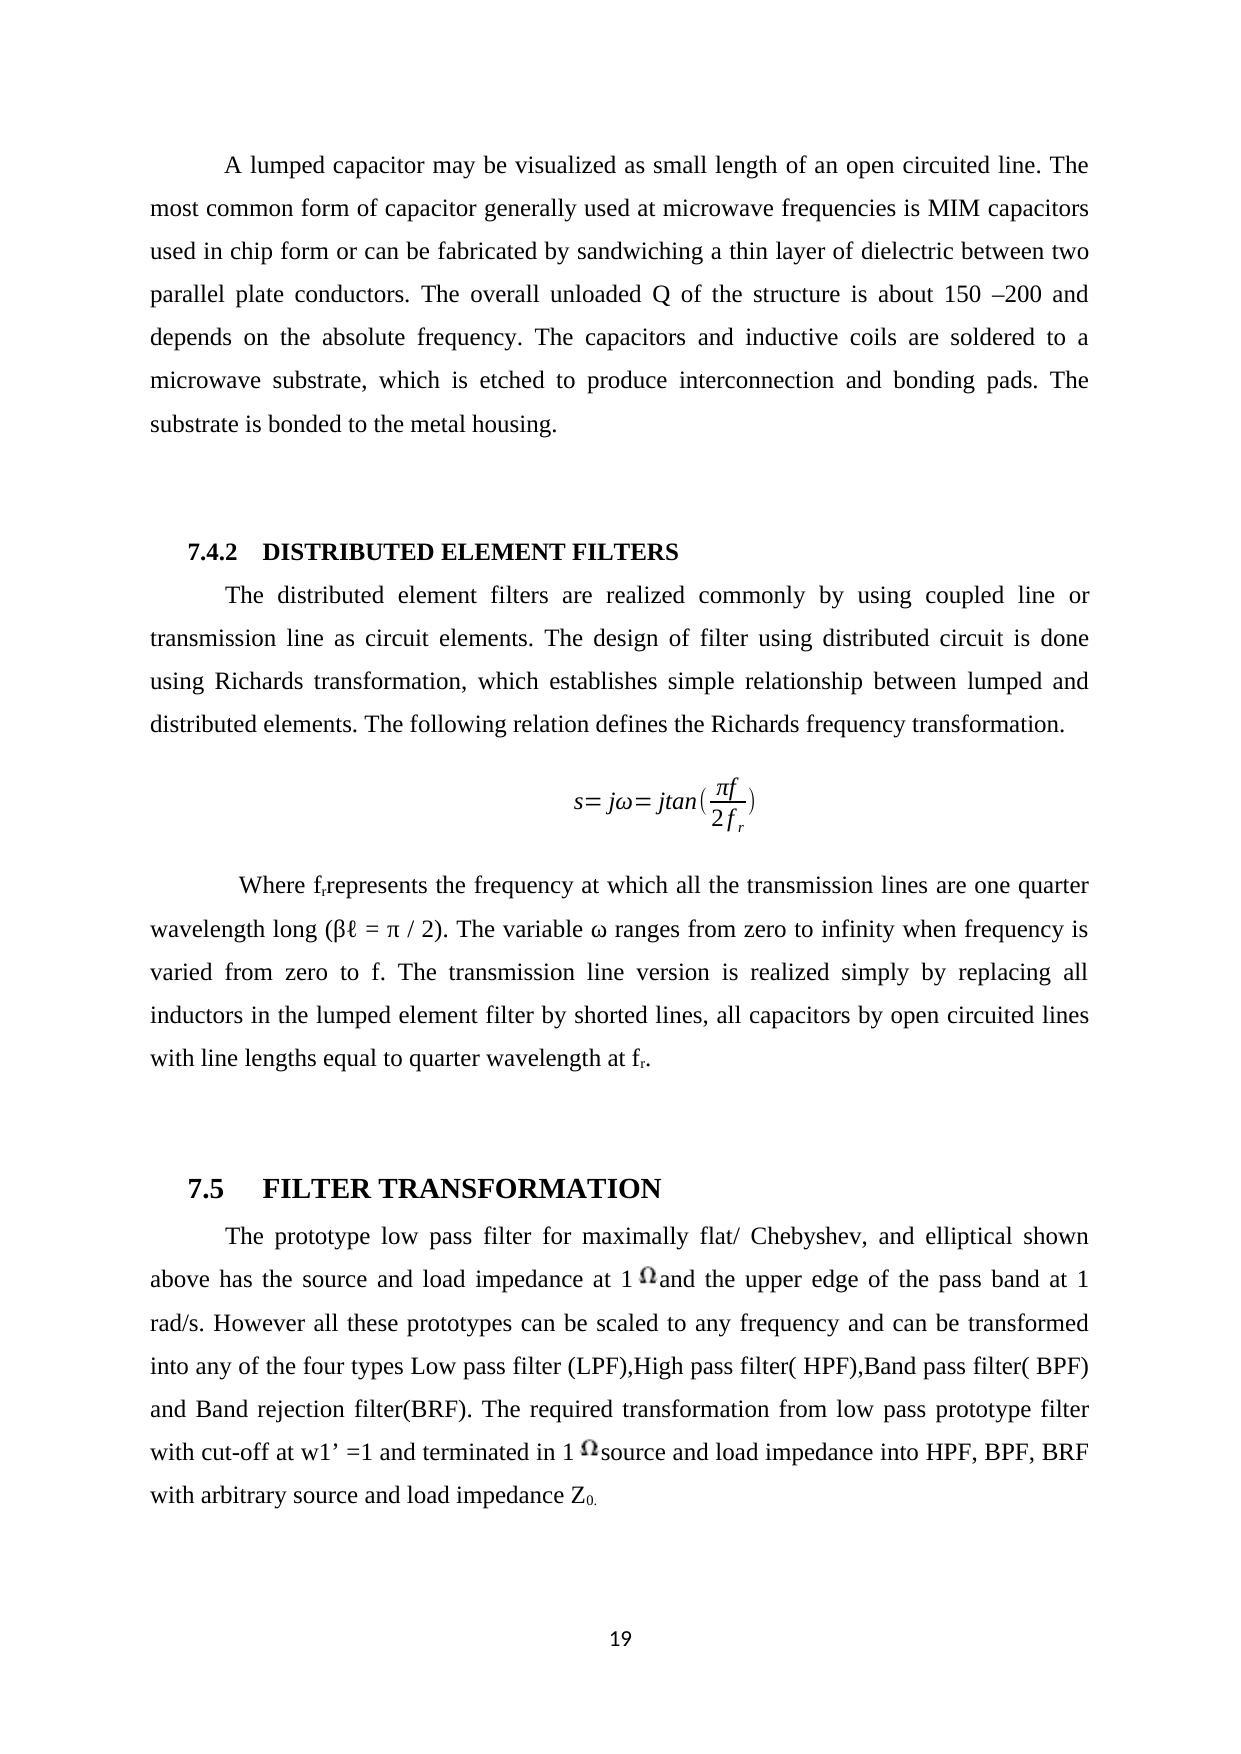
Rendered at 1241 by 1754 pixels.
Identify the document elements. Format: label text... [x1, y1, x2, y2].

text Where frrepresents the frequency at which all the transmission lines are one quarter wavelength long (βℓ = π / 2). The variable ω ranges from zero to infinity when frequency is varied from zero to f. The transmission line version is realized simply by replacing all inductors in the lumped element filter by shorted lines, all capacitors by open circuited lines with line lengths equal to quarter wavelength at fr. [150, 871, 1090, 1072]
list DISTRIBUTED ELEMENT FILTERS [187, 537, 985, 565]
text A lumped capacitor may be visualized as small length of an open circuited line. The most common form of capacitor generally used at microwave frequencies is MIM capacitors used in chip form or can be fabricated by sandwiching a thin layer of dielectric between two parallel plate conductors. The overall unloaded Q of the structure is about 150 –200 and depends on the absolute frequency. The capacitors and inductive coils are soldered to a microwave substrate, which is etched to produce interconnection and bonding pads. The substrate is bonded to the metal housing. [150, 150, 1090, 437]
list FILTER TRANSFORMATION [187, 1171, 985, 1204]
text The prototype low pass filter for maximally flat/ Chebyshev, and elliptical shown above has the source and load impedance at 1and the upper edge of the pass band at 1 rad/s. However all these prototypes can be scaled to any frequency and can be transformed into any of the four types Low pass filter (LPF),High pass filter( HPF),Band pass filter( BPF) and Band rejection filter(BRF). The required transformation from low pass prototype filter with cut-off at w1’ =1 and terminated in 1source and load impedance into HPF, BPF, BRF with arbitrary source and load impedance Z0. [150, 1221, 1090, 1509]
text The distributed element filters are realized commonly by using coupled line or transmission line as circuit elements. The design of filter using distributed circuit is done using Richards transformation, which establishes simple relationship between lumped and distributed elements. The following relation defines the Richards frequency transformation. [150, 580, 1090, 738]
